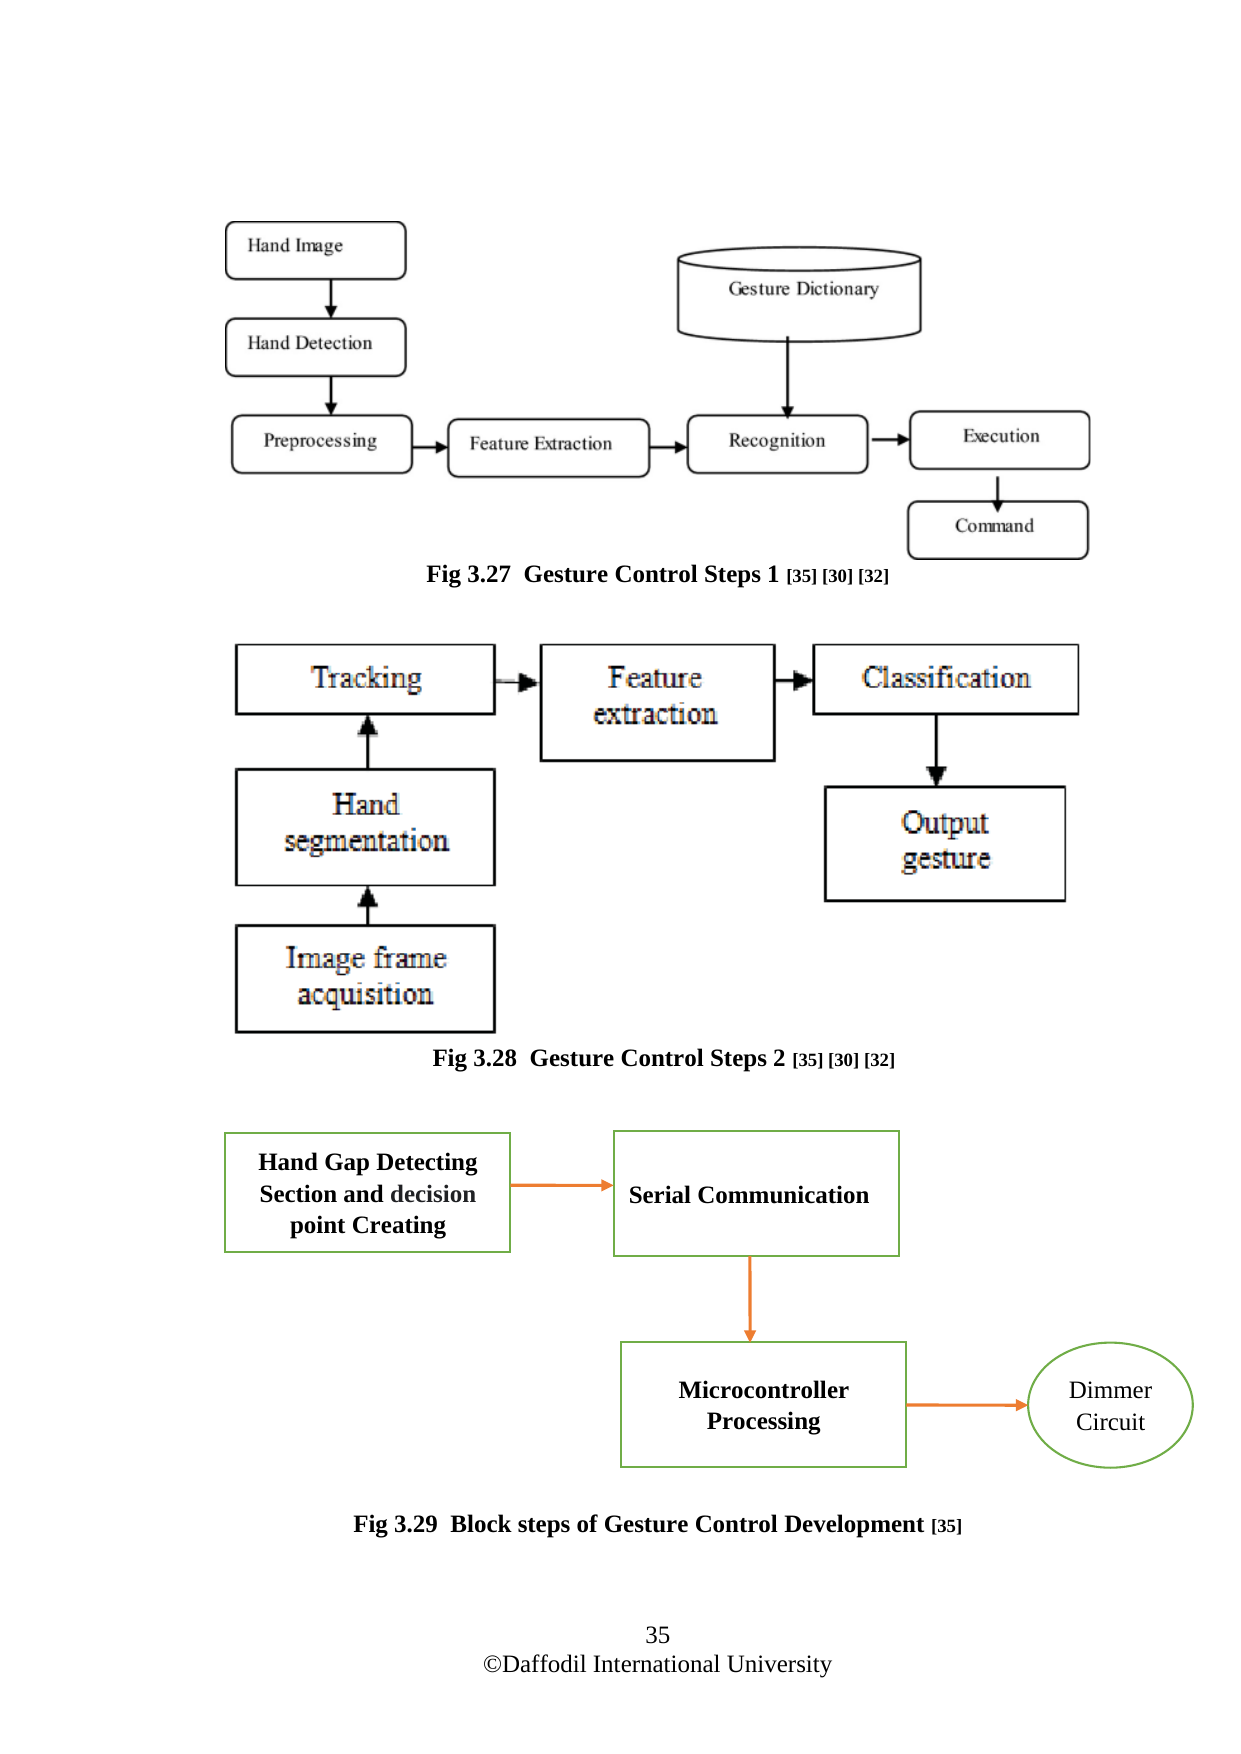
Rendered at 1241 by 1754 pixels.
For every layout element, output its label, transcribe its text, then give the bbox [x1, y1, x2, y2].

picture [225, 221, 1091, 560]
text Fig 3.28 Gesture Control Steps 2 [35] [30] [32] [225, 1044, 1090, 1072]
text Fig 3.27 Gesture Control Steps 1 [35] [30] [32] [225, 560, 1090, 588]
text Fig 3.29 Block steps of Gesture Control Development [35] [225, 1509, 1090, 1538]
picture [225, 631, 1091, 1044]
